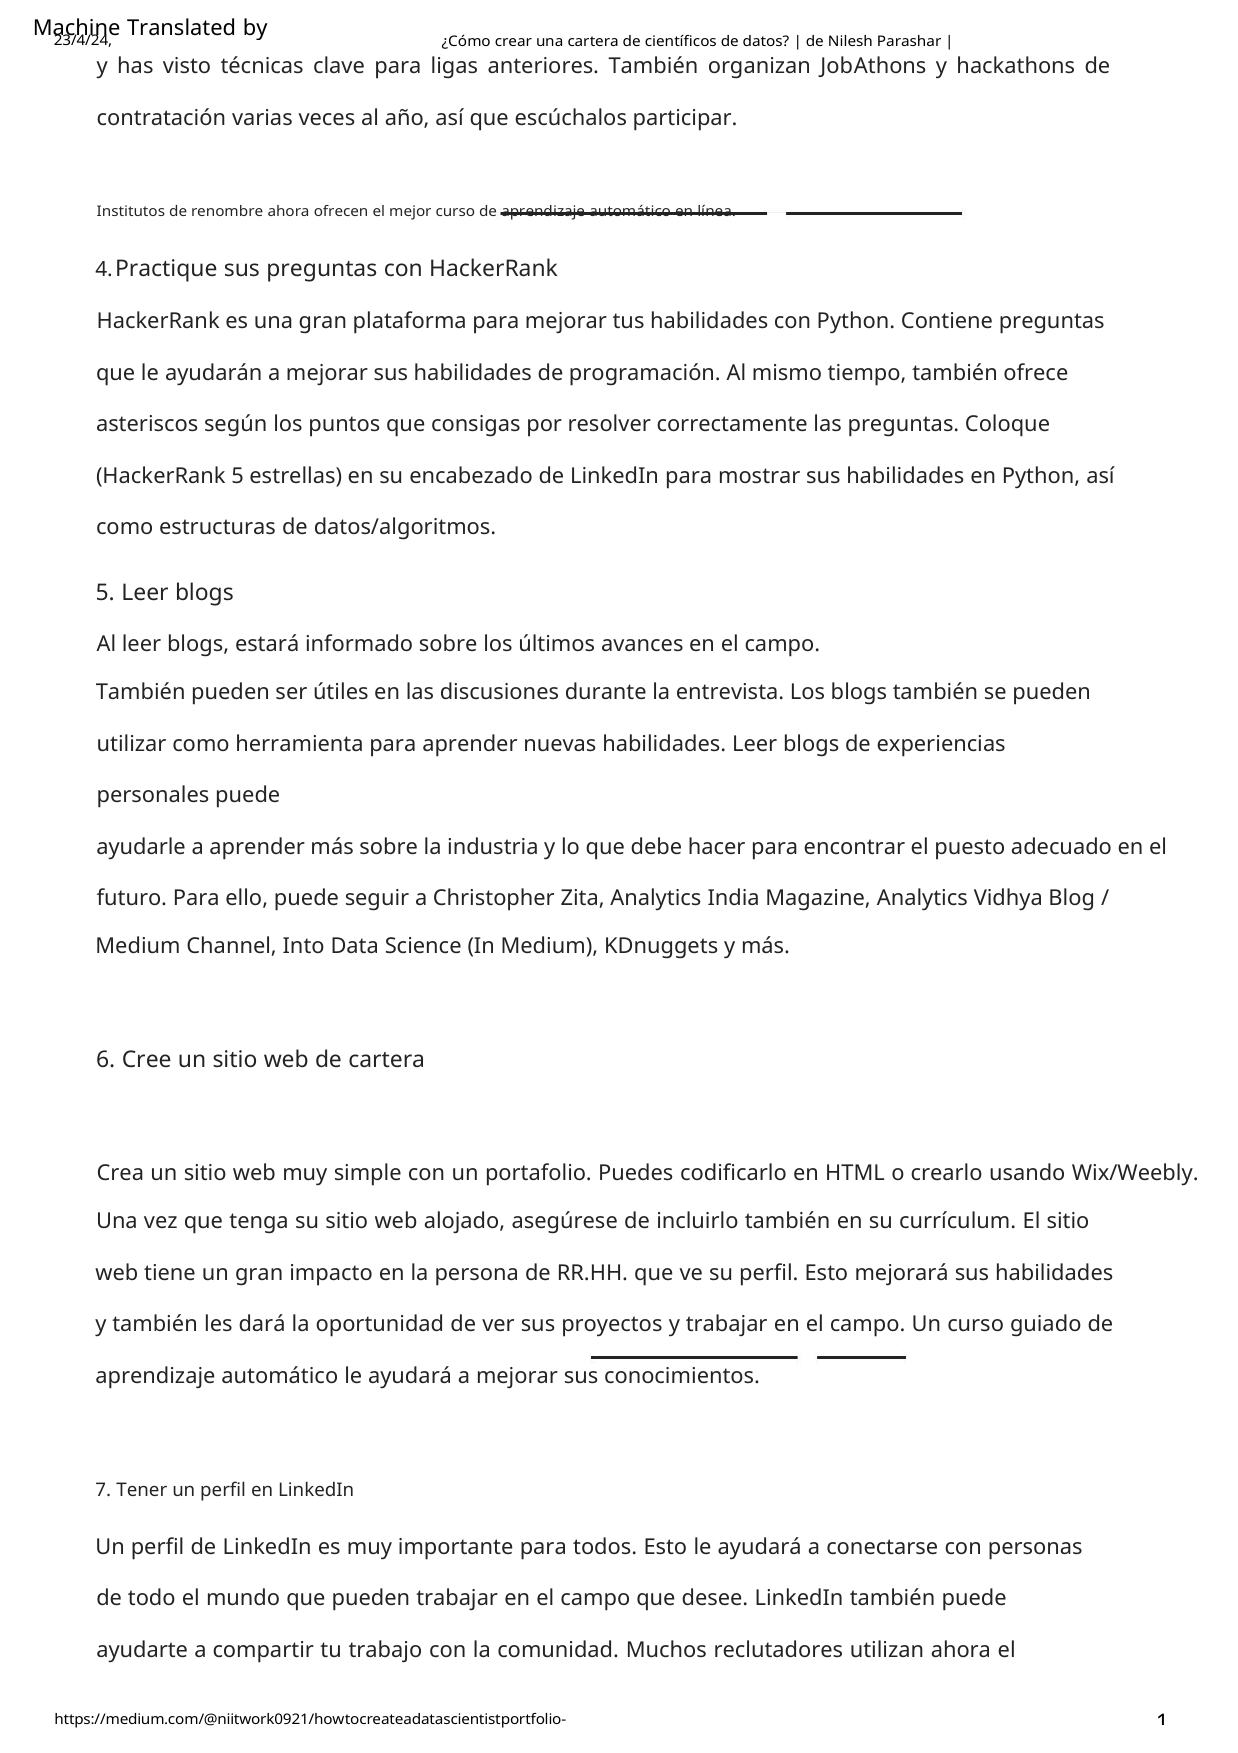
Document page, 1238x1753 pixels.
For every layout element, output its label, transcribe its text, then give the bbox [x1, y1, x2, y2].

subtitle Practique sus preguntas con HackerRank [95, 252, 1237, 283]
text Institutos de renombre ahora ofrecen el mejor curso de aprendizaje automático en línea. [96, 200, 1237, 220]
text HackerRank es una gran plataforma para mejorar tus habilidades con Python. Contiene preguntas que le ayudarán a mejorar sus habilidades de programación. Al mismo tiempo, también ofrece asteriscos según los puntos que consigas por resolver correctamente las preguntas. Coloque (HackerRank 5 estrellas) en su encabezado de LinkedIn para mostrar sus habilidades en Python, así como estructuras de datos/algoritmos. [96, 306, 1139, 541]
text Al leer blogs, estará informado sobre los últimos avances en el campo. [96, 628, 1237, 658]
subtitle Leer blogs [95, 576, 1237, 607]
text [96, 50, 1111, 131]
list Tener un perfil en LinkedIn [95, 1476, 1237, 1501]
text Medium Channel, Into Data Science (In Medium), KDnuggets y más. [95, 934, 1237, 959]
text Crea un sitio web muy simple con un portafolio. Puedes codificarlo en HTML o crearlo usando Wix/Weebly. [96, 1157, 1237, 1187]
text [95, 1531, 1096, 1664]
text ayudarle a aprender más sobre la industria y lo que debe hacer para encontrar el puesto adecuado en el futuro. Para ello, puede seguir a Christopher Zita, Analytics India Magazine, Analytics Vidhya Blog / [96, 831, 1221, 912]
text Una vez que tenga su sitio web alojado, asegúrese de incluirlo también en su currículum. El sitio web tiene un gran impacto en la persona de RR.HH. que ve su perfil. Esto mejorará sus habilidades y también les dará la oportunidad de ver sus proyectos y trabajar en el campo. Un curso guiado de aprendizaje automático le ayudará a mejorar sus conocimientos. [95, 1206, 1113, 1390]
subtitle Cree un sitio web de cartera [96, 1043, 1237, 1075]
text También pueden ser útiles en las discusiones durante la entrevista. Los blogs también se pueden utilizar como herramienta para aprender nuevas habilidades. Leer blogs de experiencias personales puede [96, 676, 1113, 809]
